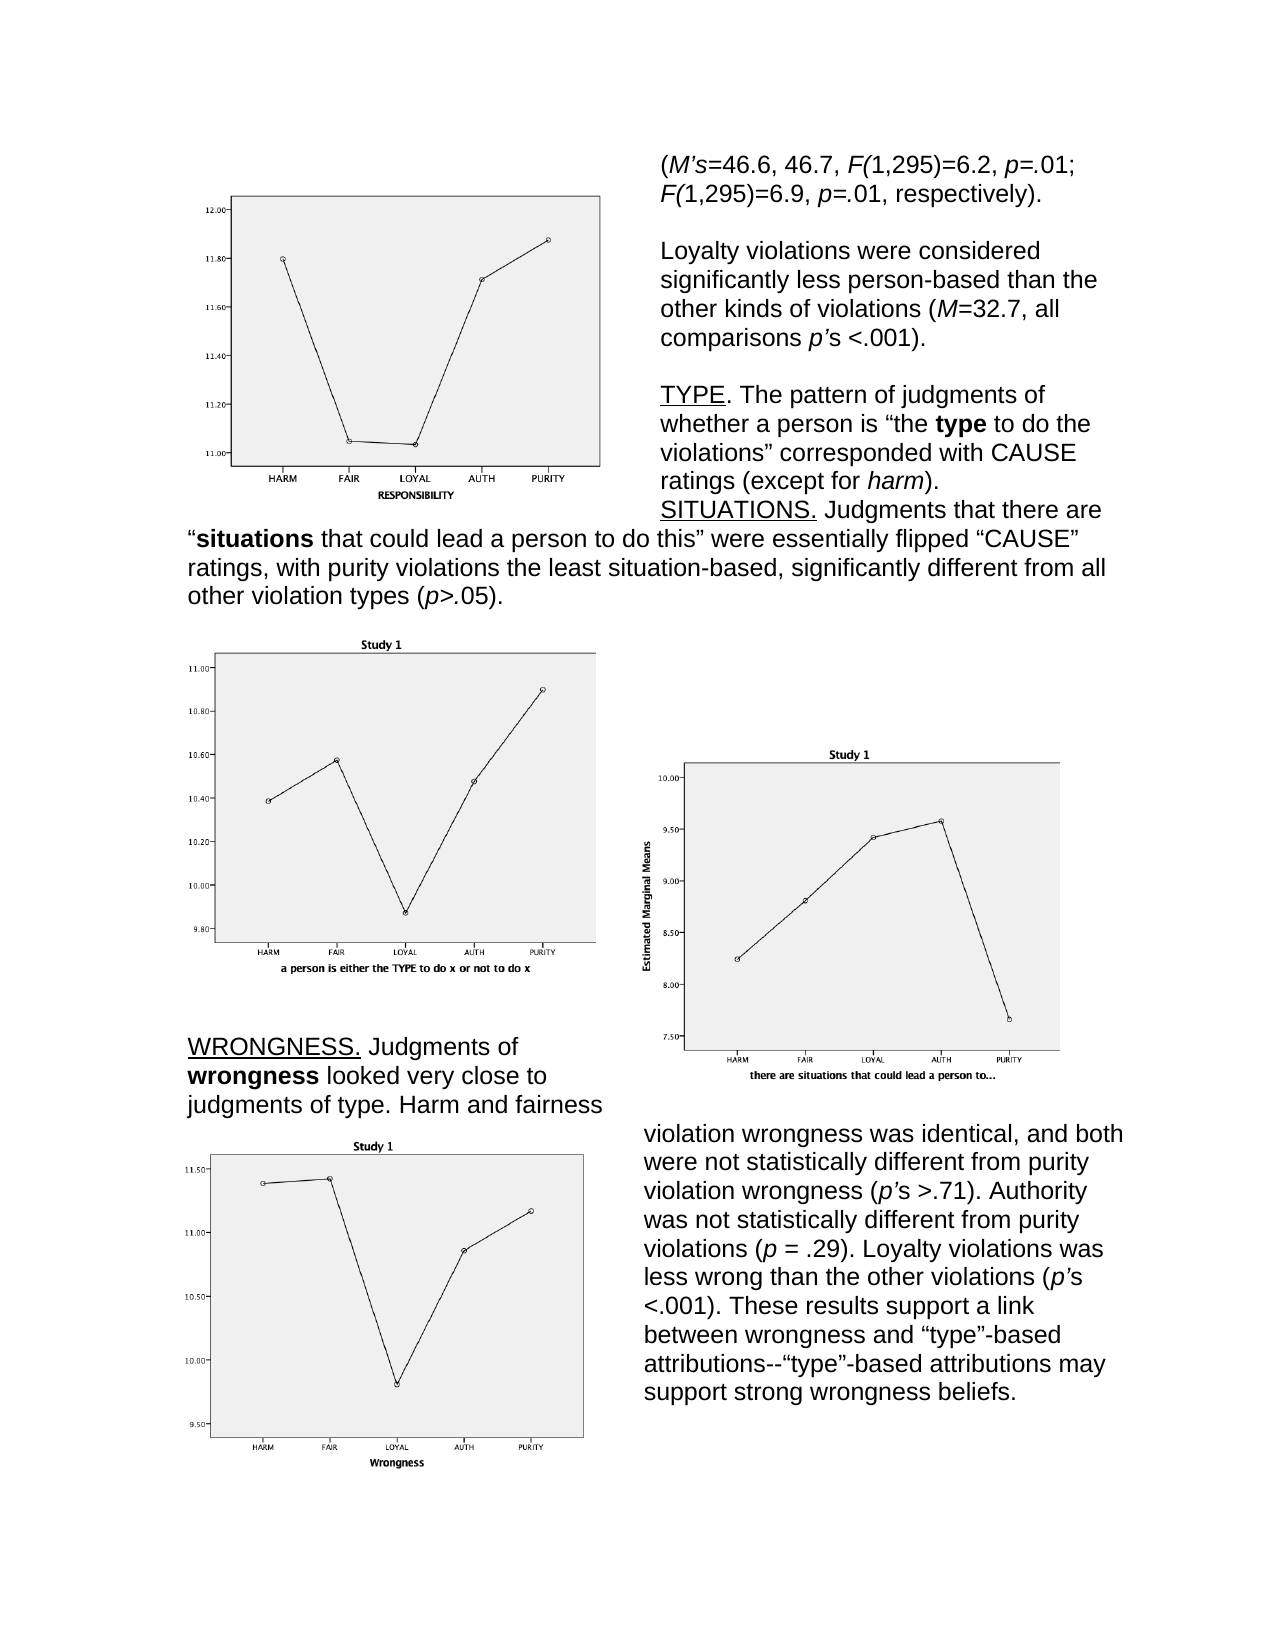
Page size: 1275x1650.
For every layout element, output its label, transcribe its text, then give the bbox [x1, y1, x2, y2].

picture [187, 638, 596, 975]
text TYPE. The pattern of judgments of whether a person is “the type to do the violations” corresponded with CAUSE ratings (except for harm). [604, 380, 1134, 495]
picture [180, 1141, 588, 1470]
picture [179, 176, 604, 524]
picture [637, 742, 1060, 1090]
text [187, 150, 1134, 207]
text WRONGNESS. Judgments of wrongness looked very close to judgments of type. Harm and fairness violation wrongness was identical, and both were not statistically different from purity violation wrongness (p’s >.71). Authority was not statistically different from purity violations (p = .29). Loyalty violations was less wrong than the other violations (p’s <.001). These results support a link between wrongness and “type”-based attributions--“type”-based attributions may support strong wrongness beliefs. [187, 1032, 1134, 1406]
text SITUATIONS. Judgments that there are “situations that could lead a person to do this” were essentially flipped “CAUSE” ratings, with purity violations the least situation-based, significantly different from all other violation types (p>.05). [187, 495, 1134, 610]
text Loyalty violations were considered significantly less person-based than the other kinds of violations (M=32.7, all comparisons p’s <.001). [604, 236, 1134, 351]
